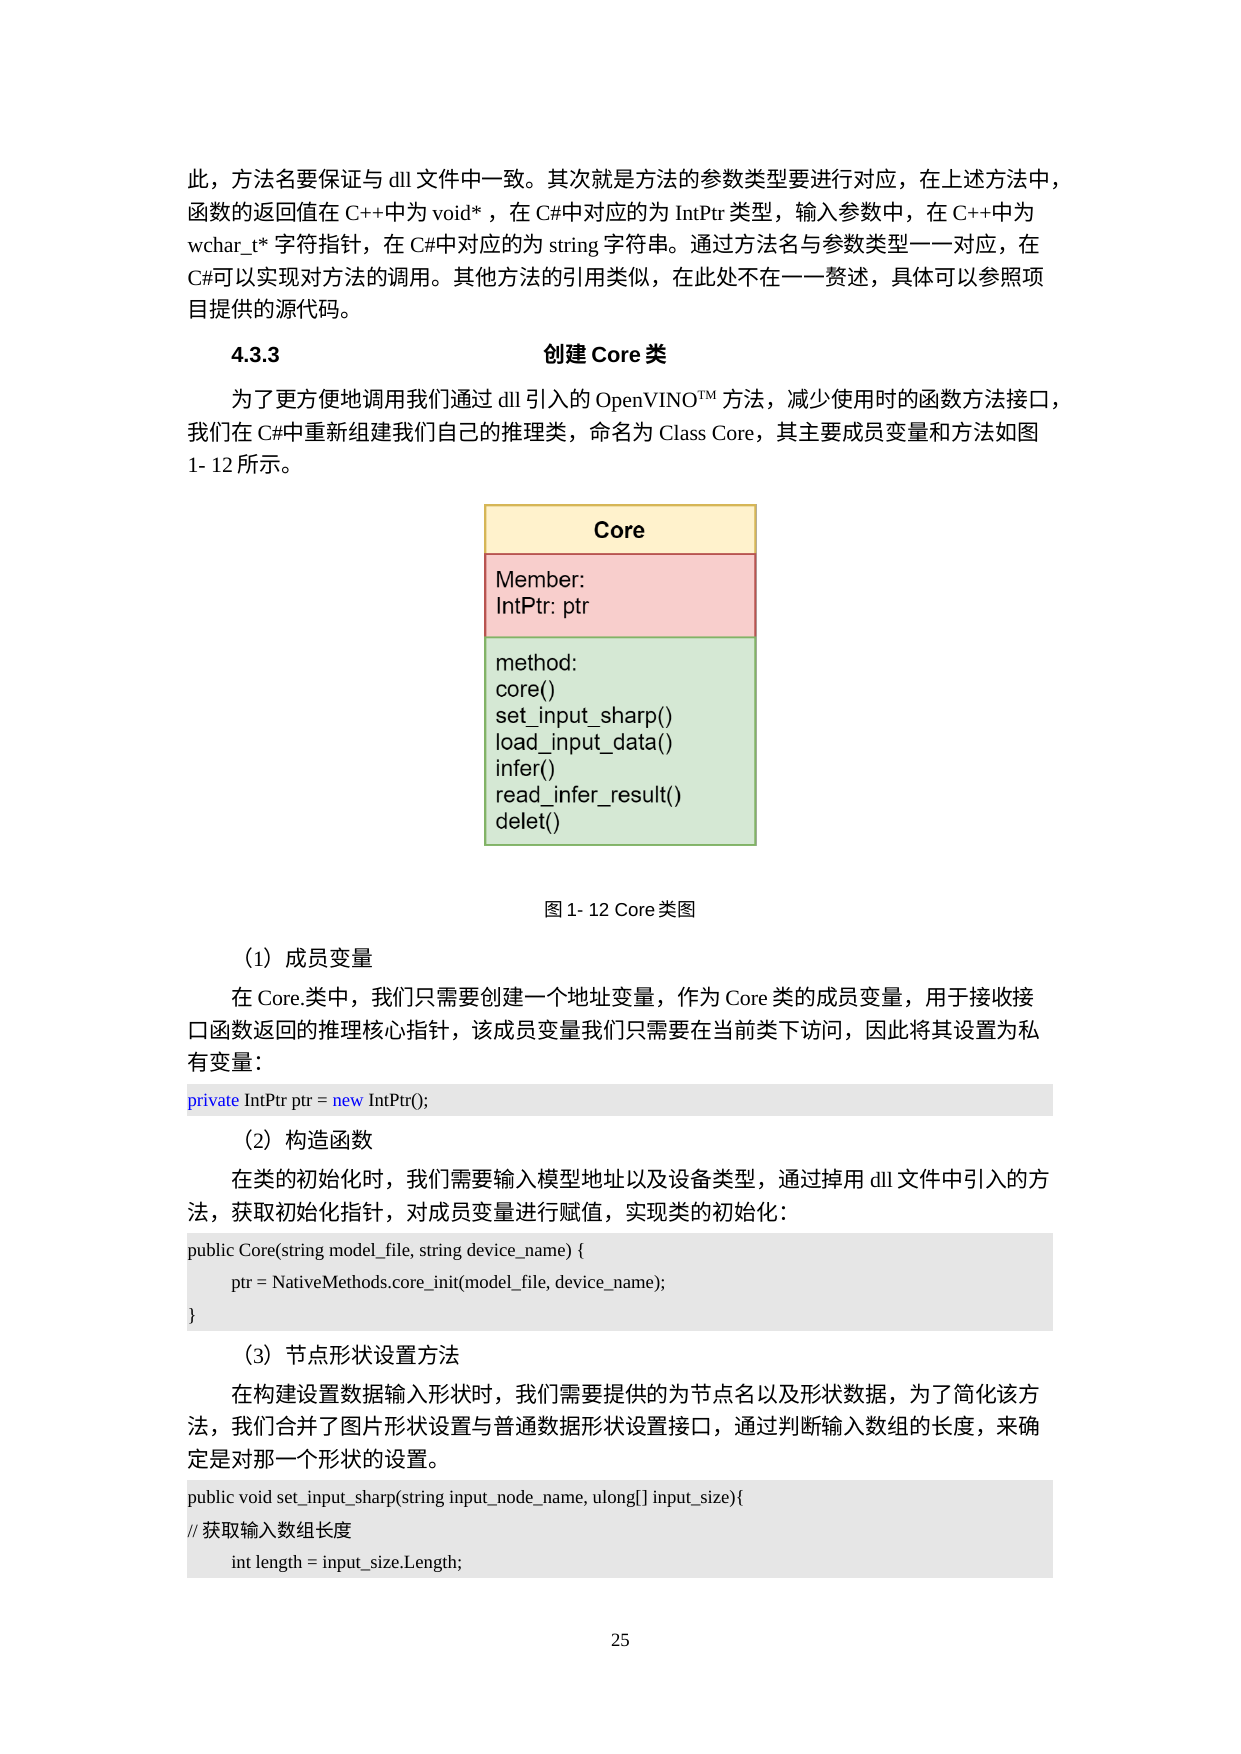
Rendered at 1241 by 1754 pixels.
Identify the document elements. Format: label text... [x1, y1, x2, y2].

text （3）节点形状设置方法 [187, 1337, 1053, 1370]
subtitle 创建Core类 [187, 337, 1053, 369]
text 在构建设置数据输入形状时，我们需要提供的为节点名以及形状数据，为了简化该方法，我们合并了图片形状设置与普通数据形状设置接口，通过判断输入数组的长度，来确定是对那一个形状的设置。 [187, 1376, 1053, 1474]
picture [465, 486, 775, 870]
text 在Core.类中，我们只需要创建一个地址变量，作为Core类的成员变量，用于接收接口函数返回的推理核心指针，该成员变量我们只需要在当前类下访问，因此将其设置为私有变量： [187, 980, 1053, 1077]
text （1）成员变量 [187, 941, 1053, 973]
text public void set_input_sharp(string input_node_name, ulong[] input_size){ [187, 1480, 1053, 1513]
text （2）构造函数 [187, 1123, 1053, 1155]
text // 获取输入数组长度 [187, 1513, 1053, 1545]
text ptr = NativeMethods.core_init(model_file, device_name); [187, 1266, 1053, 1298]
text int length = input_size.Length; [187, 1545, 1053, 1578]
text private IntPtr ptr = new IntPtr(); [187, 1084, 1053, 1116]
text public Core(string model_file, string device_name) { [187, 1233, 1053, 1266]
text 在类的初始化时，我们需要输入模型地址以及设备类型，通过掉用dll文件中引入的方法，获取初始化指针，对成员变量进行赋值，实现类的初始化： [187, 1162, 1053, 1227]
text } [187, 1298, 1053, 1331]
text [187, 162, 1053, 324]
